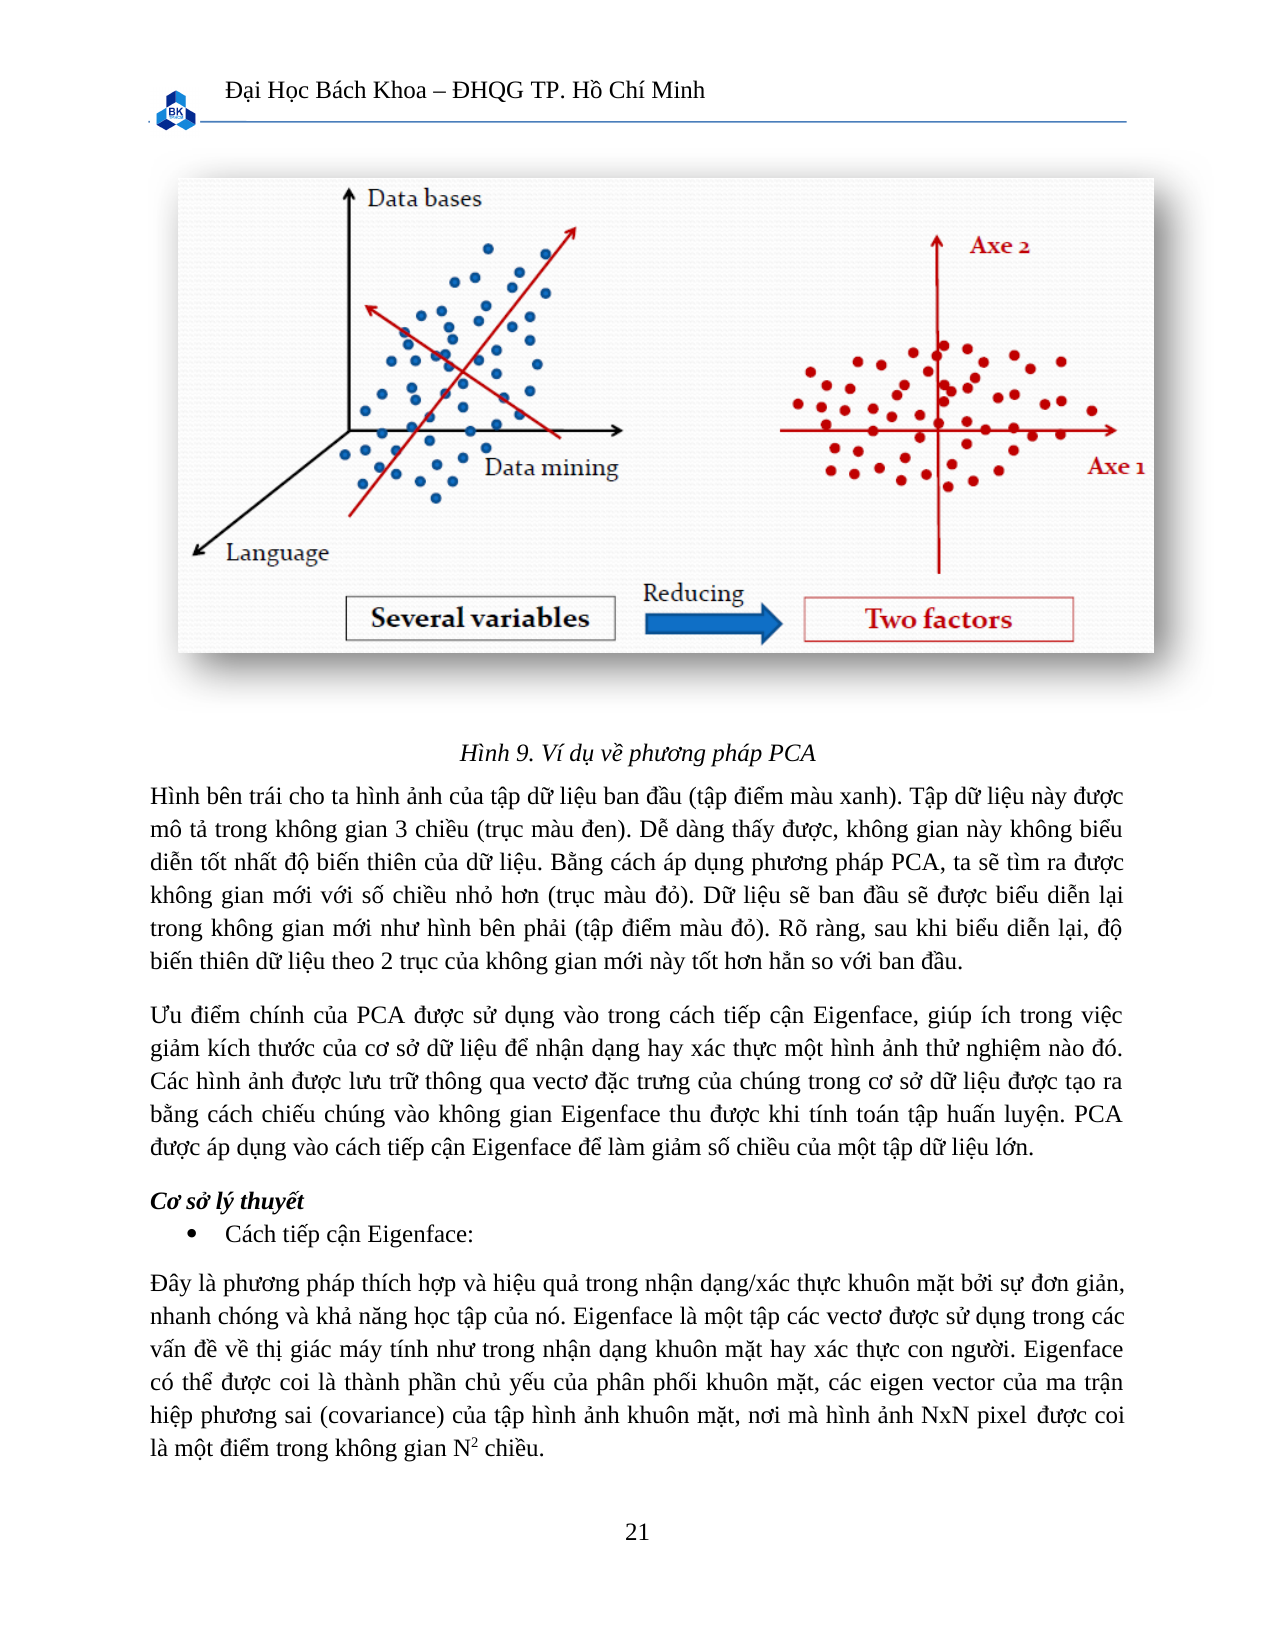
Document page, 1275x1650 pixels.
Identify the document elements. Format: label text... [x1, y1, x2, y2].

subtitle Cơ sở lý thuyết [150, 1186, 1125, 1214]
picture [178, 178, 1154, 653]
picture [150, 87, 200, 138]
text Hình bên trái cho ta hình ảnh của tập dữ liệu ban đầu (tập điểm màu xanh). Tập dữ liệu này được mô tả trong không gian 3 chiều (trục màu đen). Dễ dàng thấy được, không gian này không biểu diễn tốt nhất độ biến thiên của dữ liệu. Bằng cách áp dụng phương pháp PCA, ta sẽ tìm ra được không gian mới với số chiều nhỏ hơn (trục màu đỏ). Dữ liệu sẽ ban đầu sẽ được biểu diễn lại trong không gian mới như hình bên phải (tập điểm màu đỏ). Rõ ràng, sau khi biểu diễn lại, độ biến thiên dữ liệu theo 2 trục của không gian mới này tốt hơn hẳn so với ban đầu. [150, 781, 1125, 975]
text Ưu điểm chính của PCA được sử dụng vào trong cách tiếp cận Eigenface, giúp ích trong việc giảm kích thước của cơ sở dữ liệu để nhận dạng hay xác thực một hình ảnh thử nghiệm nào đó. Các hình ảnh được lưu trữ thông qua vectơ đặc trưng của chúng trong cơ sở dữ liệu được tạo ra bằng cách chiếu chúng vào không gian Eigenface thu được khi tính toán tập huấn luyện. PCA được áp dụng vào cách tiếp cận Eigenface để làm giảm số chiều của một tập dữ liệu lớn. [150, 1000, 1125, 1161]
list Cách tiếp cận Eigenface: [187, 1219, 1125, 1247]
text Đây là phương pháp thích hợp và hiệu quả trong nhận dạng/xác thực khuôn mặt bởi sự đơn giản, nhanh chóng và khả năng học tập của nó. Eigenface là một tập các vectơ được sử dụng trong các vấn đề về thị giác máy tính như trong nhận dạng khuôn mặt hay xác thực con người. Eigenface có thể được coi là thành phần chủ yếu của phân phối khuôn mặt, các eigen vector của ma trận hiệp phương sai (covariance) của tập hình ảnh khuôn mặt, nơi mà hình ảnh NxN pixel được coi là một điểm trong không gian N2 chiều. [150, 1429, 1125, 1462]
